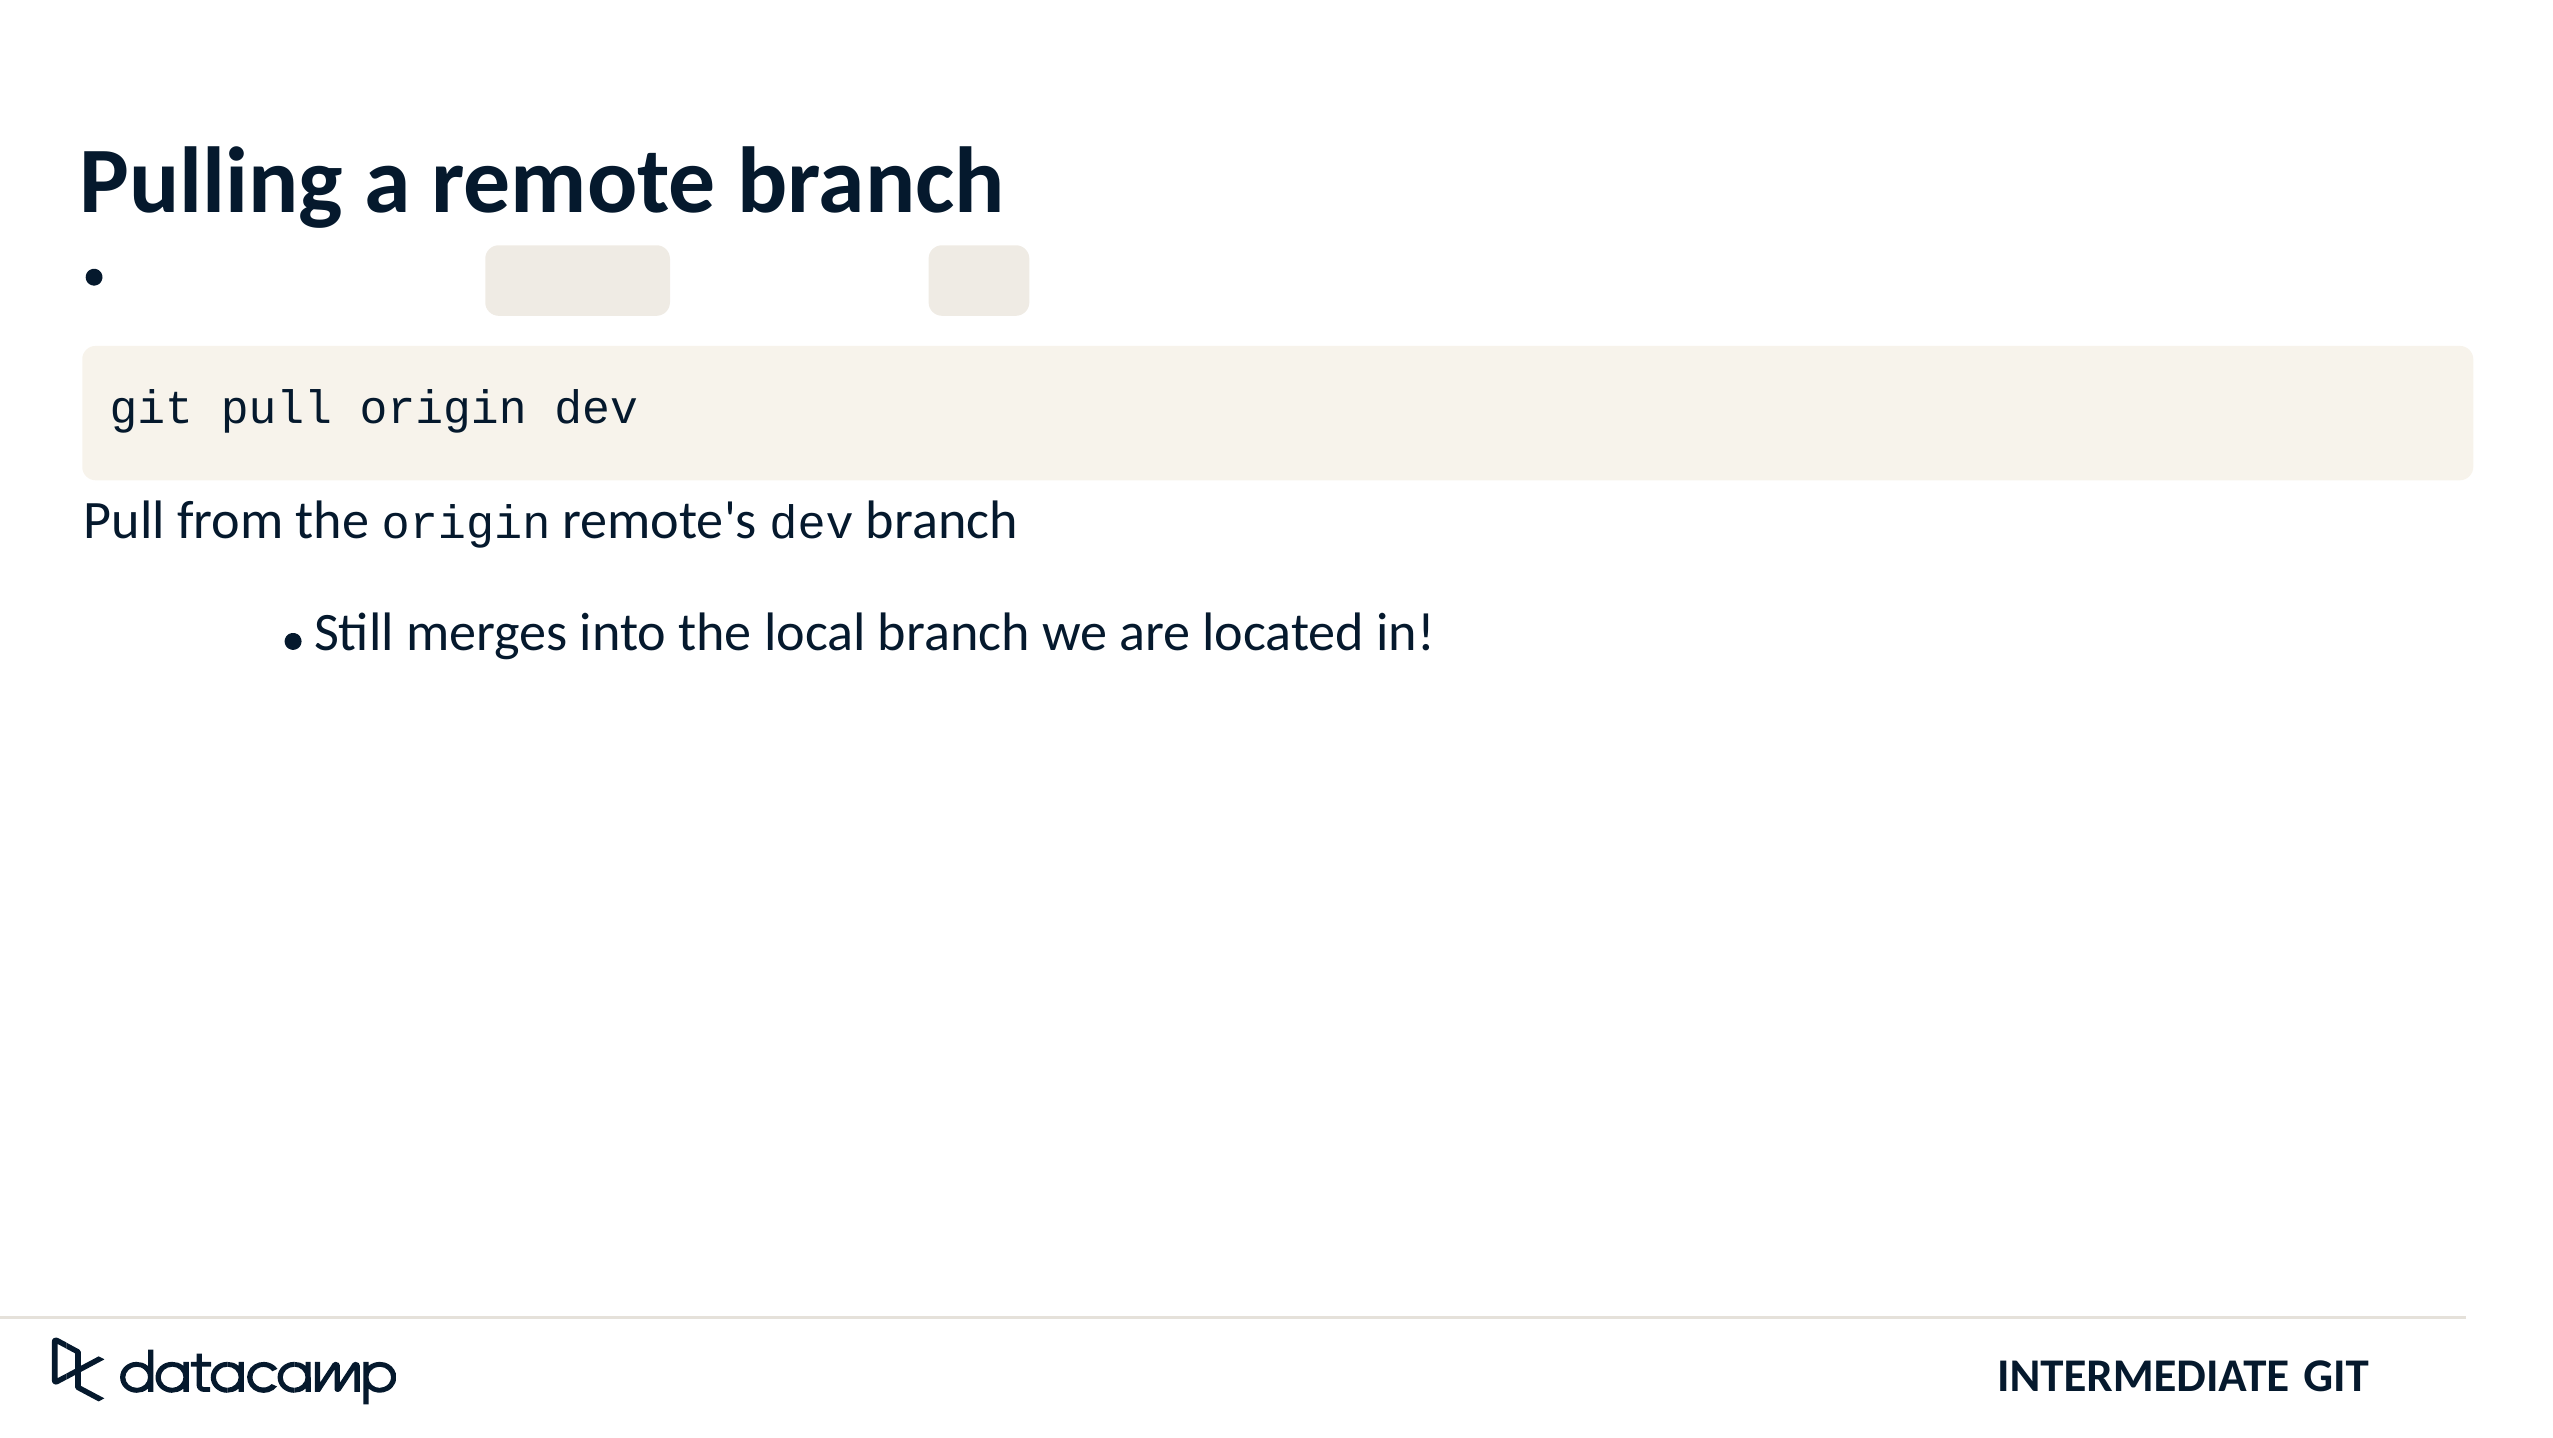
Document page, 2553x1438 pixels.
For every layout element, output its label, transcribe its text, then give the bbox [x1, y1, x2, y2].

text Pull from the origin remote's dev branch [82, 472, 1818, 552]
text Pull from the origin remote's dev branch [82, 245, 1818, 354]
subtitle Pulling a remote branch [79, 122, 1818, 236]
text Still merges into the local branch we are located in! [81, 597, 1436, 663]
